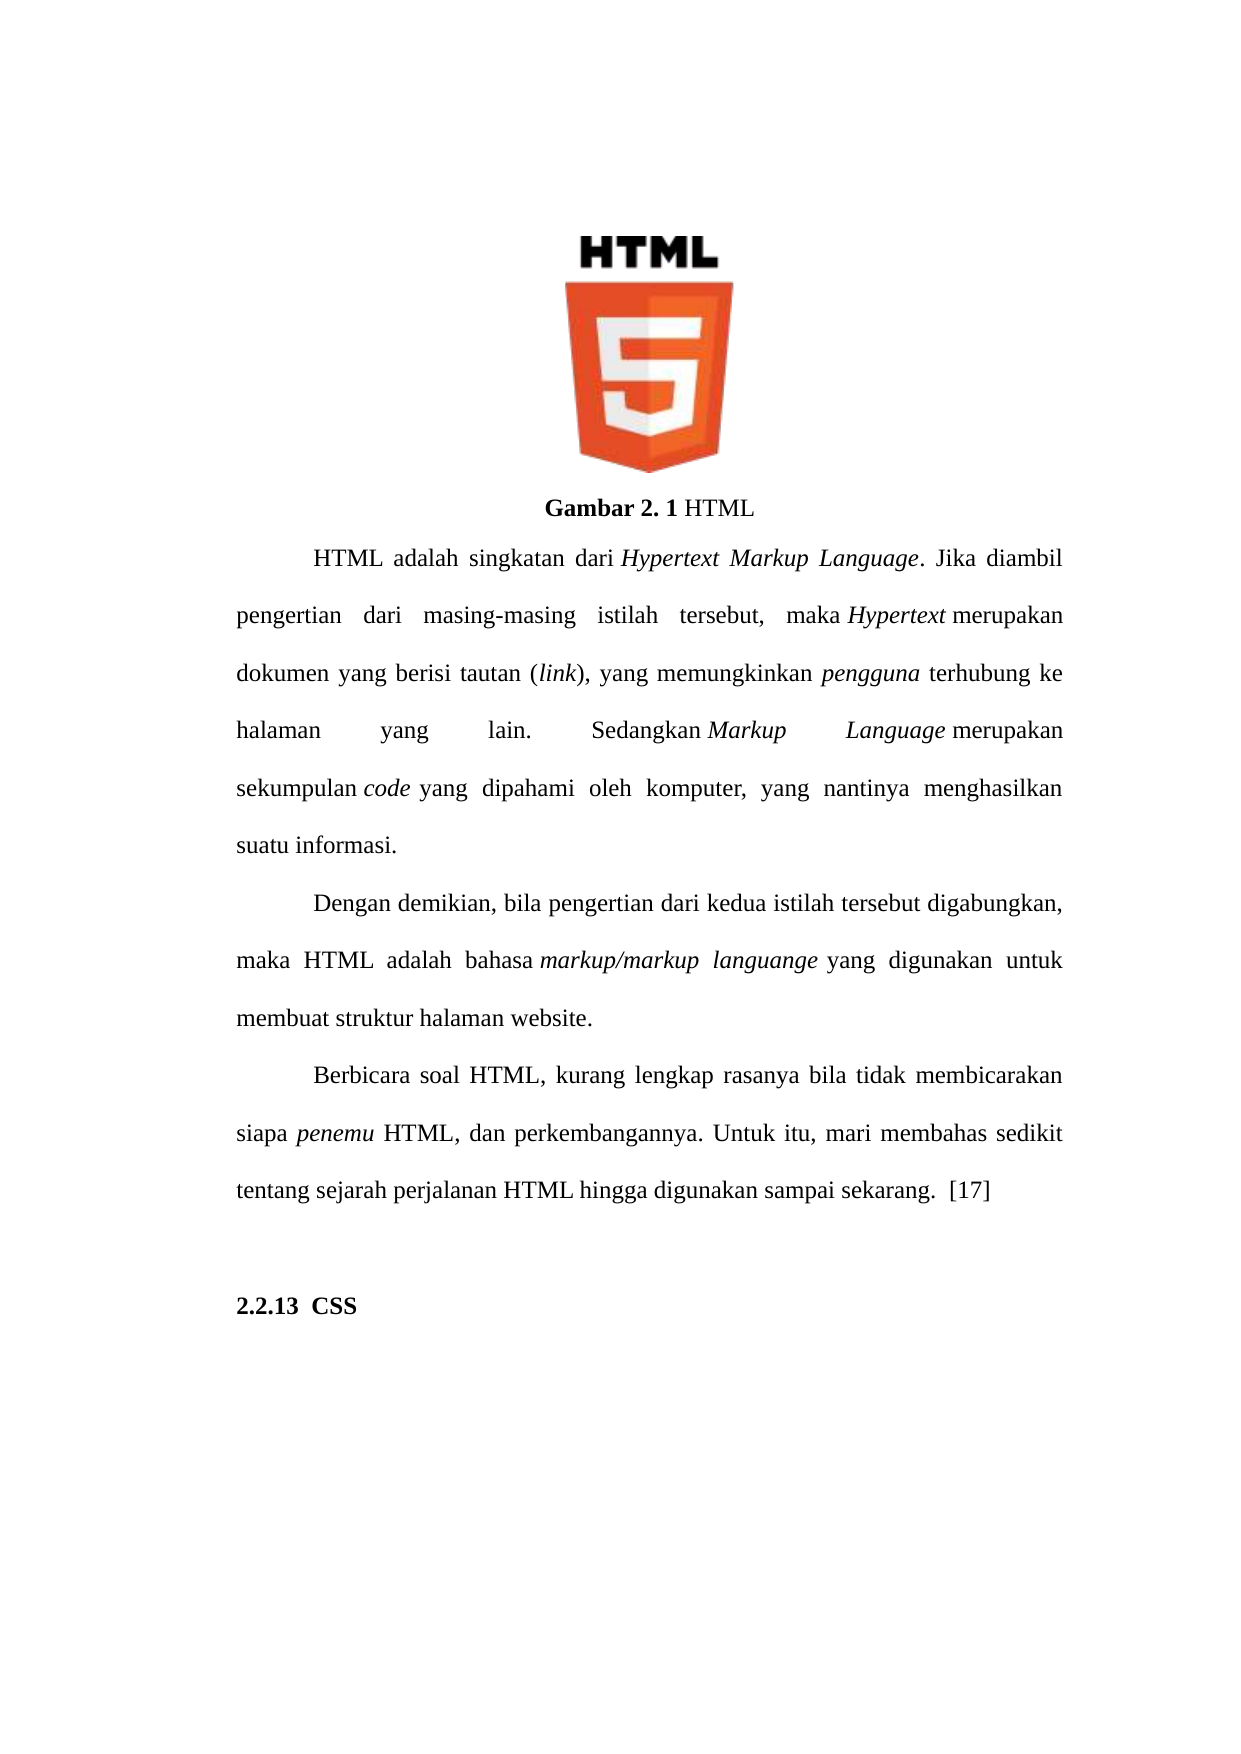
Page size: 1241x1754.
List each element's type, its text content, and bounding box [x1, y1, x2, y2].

text Dengan demikian, bila pengertian dari kedua istilah tersebut digabungkan, maka HTML adalah bahasa markup/markup languange yang digunakan untuk membuat struktur halaman website. [236, 888, 1063, 1032]
text Gambar 2. 1 HTML [236, 493, 1063, 522]
text HTML adalah singkatan dari Hypertext Markup Language. Jika diambil pengertian dari masing-masing istilah tersebut, maka Hypertext merupakan dokumen yang berisi tautan (link), yang memungkinkan pengguna terhubung ke halaman yang lain. Sedangkan Markup Language merupakan sekumpulan code yang dipahami oleh komputer, yang nantinya menghasilkan suatu informasi. [236, 543, 1063, 859]
picture [531, 236, 768, 473]
text Berbicara soal HTML, kurang lengkap rasanya bila tidak membicarakan siapa penemu HTML, dan perkembangannya. Untuk itu, mari membahas sedikit tentang sejarah perjalanan HTML hingga digunakan sampai sekarang. [17] [236, 1061, 1063, 1204]
text CSS [236, 1291, 1063, 1320]
